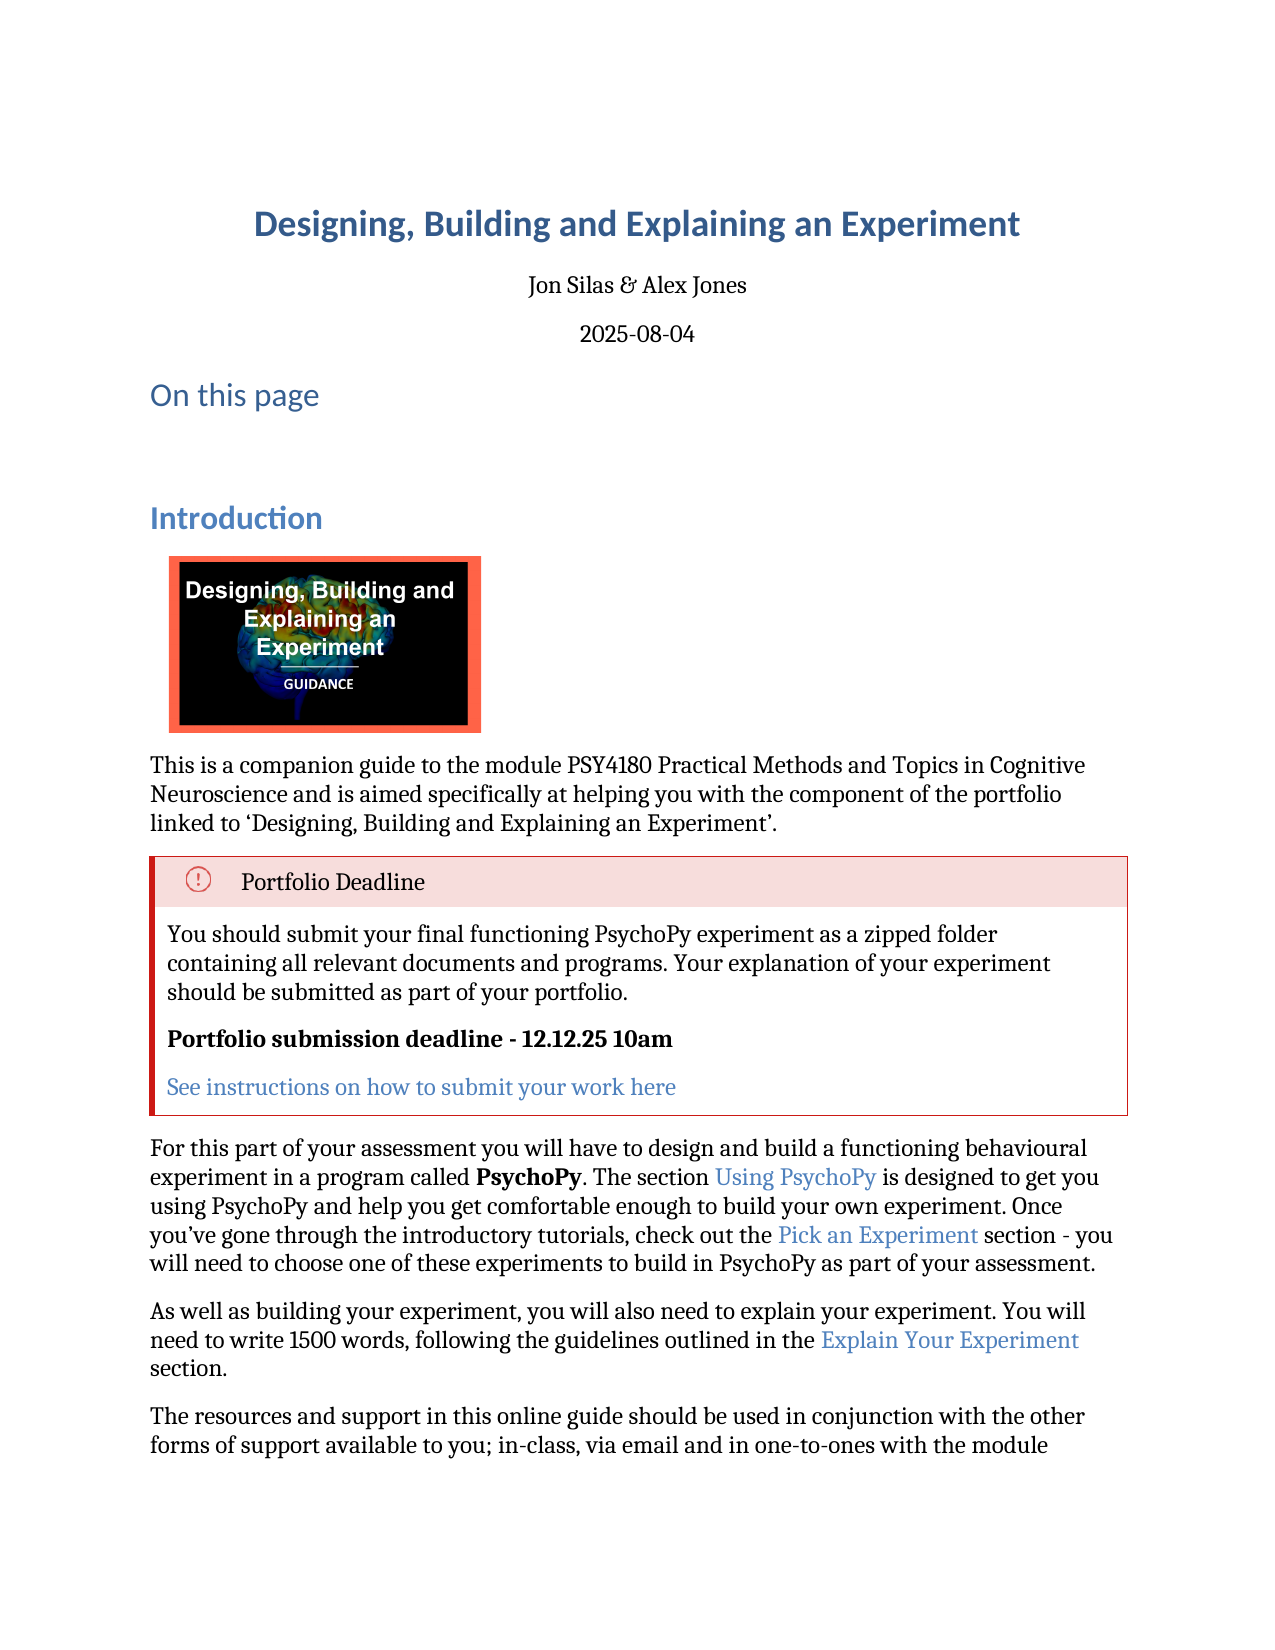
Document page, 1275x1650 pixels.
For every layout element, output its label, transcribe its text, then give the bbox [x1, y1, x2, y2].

picture [168, 556, 482, 733]
picture [186, 866, 211, 892]
text For this part of your assessment you will have to design and build a functioning behavioural experiment in a program called PsychoPy. The section Using PsychoPy is designed to get you using PsychoPy and help you get comfortable enough to build your own experiment. Once you’ve gone through the introductory tutorials, check out the Pick an Experiment section - you will need to choose one of these experiments to build in PsychoPy as part of your assessment. [150, 1134, 1125, 1278]
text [150, 1402, 1125, 1459]
text As well as building your experiment, you will also need to explain your experiment. You will need to write 1500 words, following the guidelines outlined in the Explain Your Experiment section. [150, 1297, 1125, 1383]
table_cell You should submit your final functioning PsychoPy experiment as a zipped folder containing all relevant documents and programs. Your explanation of your experiment should be submitted as part of your portfolio. Portfolio submission deadline - 12.12.25 10am See instructions on how to submit your work here [155, 908, 1127, 1114]
text 2025-08-04 [150, 320, 1125, 349]
text Jon Silas & Alex Jones [150, 271, 1125, 299]
text This is a companion guide to the module PSY4180 Practical Methods and Topics in Cognitive Neuroscience and is aimed specifically at helping you with the component of the portfolio linked to ‘Designing, Building and Explaining an Experiment’. [150, 751, 1125, 837]
table_header Portfolio Deadline [155, 857, 1127, 907]
title Designing, Building and Explaining an Experiment [150, 200, 1125, 246]
subtitle Introduction [150, 497, 1125, 538]
